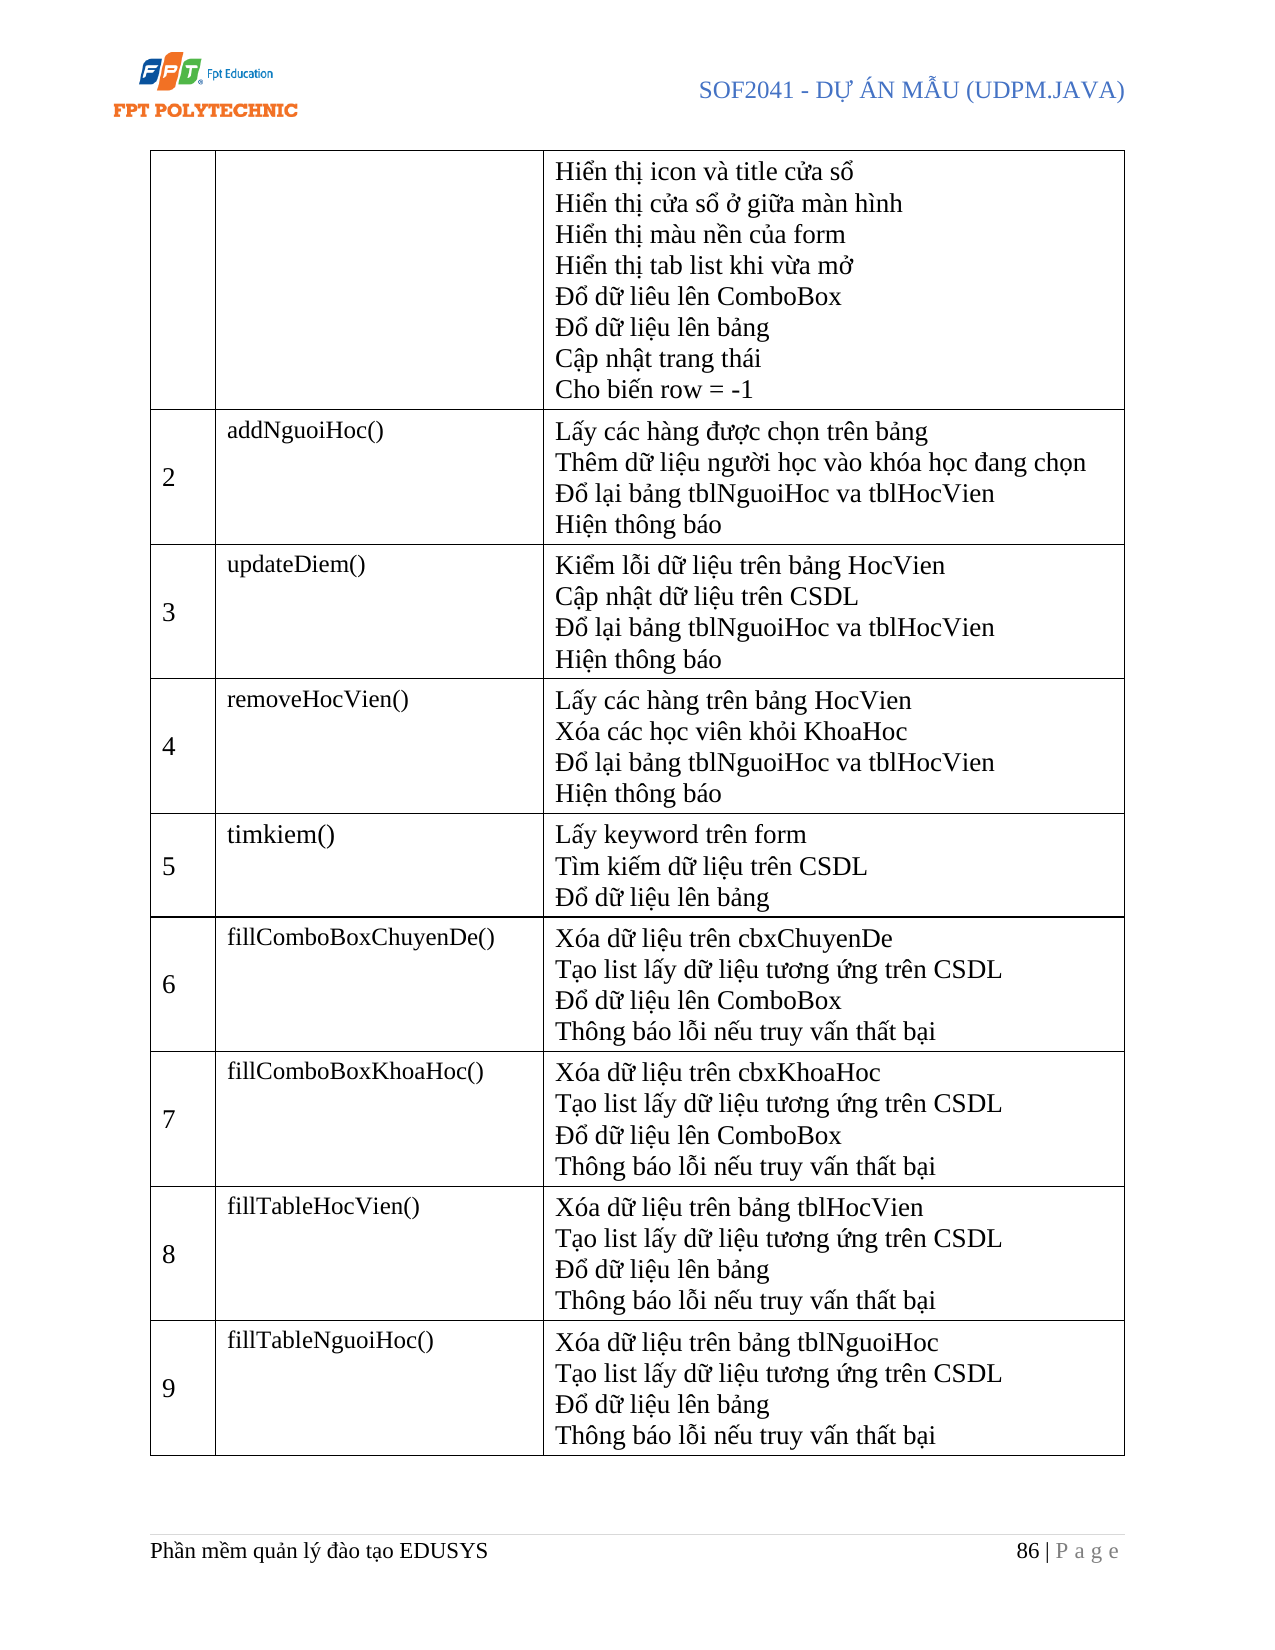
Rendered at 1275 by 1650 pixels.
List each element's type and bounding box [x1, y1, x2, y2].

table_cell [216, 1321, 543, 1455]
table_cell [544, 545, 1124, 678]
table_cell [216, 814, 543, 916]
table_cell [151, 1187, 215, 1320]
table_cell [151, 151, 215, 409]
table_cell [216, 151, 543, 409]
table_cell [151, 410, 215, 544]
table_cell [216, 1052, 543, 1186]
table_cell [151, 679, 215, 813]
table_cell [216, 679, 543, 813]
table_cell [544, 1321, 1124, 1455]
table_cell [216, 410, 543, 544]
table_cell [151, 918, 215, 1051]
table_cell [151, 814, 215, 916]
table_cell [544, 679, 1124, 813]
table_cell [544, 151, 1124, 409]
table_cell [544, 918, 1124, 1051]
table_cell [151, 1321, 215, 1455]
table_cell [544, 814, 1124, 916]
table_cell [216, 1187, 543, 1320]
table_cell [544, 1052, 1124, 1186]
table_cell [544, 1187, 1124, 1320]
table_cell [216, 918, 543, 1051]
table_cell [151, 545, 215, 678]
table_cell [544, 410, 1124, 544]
picture [113, 52, 298, 117]
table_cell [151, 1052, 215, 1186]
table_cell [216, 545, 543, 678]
